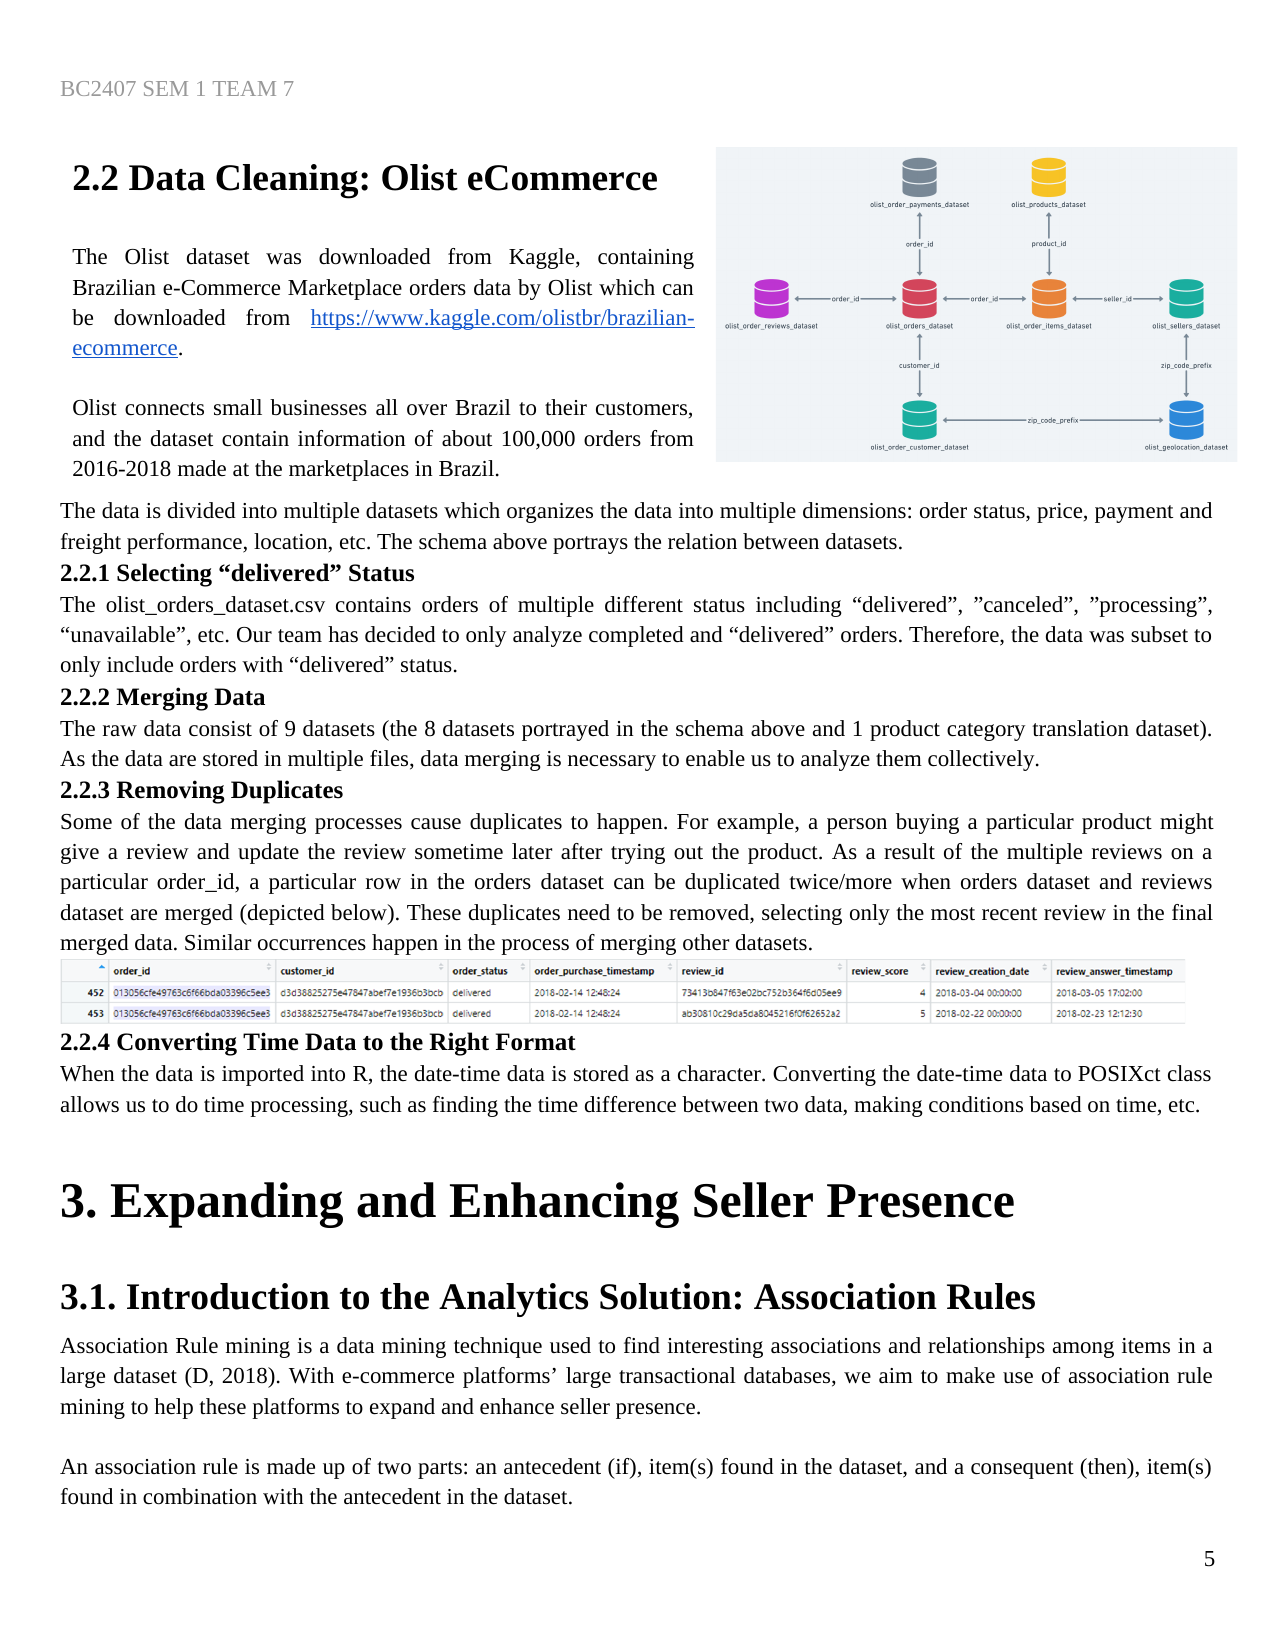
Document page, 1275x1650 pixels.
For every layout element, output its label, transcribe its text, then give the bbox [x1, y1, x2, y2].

text Association Rule mining is a data mining technique used to find interesting associations and relationships among items in a large dataset (D, 2018). With e-commerce platforms’ large transactional databases, we aim to make use of association rule mining to help these platforms to expand and enhance seller presence. [60, 1332, 1215, 1419]
text When the data is imported into R, the date-time data is stored as a character. Converting the date-time data to POSIXct class allows us to do time processing, such as finding the time difference between two data, making conditions based on time, etc. [60, 1061, 1215, 1117]
subtitle 2.2.3 Removing Duplicates [60, 775, 1184, 804]
table_header 2.2 Data Cleaning: Olist eCommerce The Olist dataset was downloaded from Kaggle, containing Brazilian e-Commerce Marketplace orders data by Olist which can be downloaded from https://www.kaggle.com/olistbr/brazilian-ecommerce. Olist connects small businesses all over Brazil to their customers, and the dataset contain information of about 100,000 orders from 2016-2018 made at the marketplaces in Brazil. [63, 107, 704, 495]
table_header [706, 107, 1239, 495]
text An association rule is made up of two parts: an antecedent (if), item(s) found in the dataset, and a consequent (then), item(s) found in combination with the antecedent in the dataset. [60, 1453, 1215, 1510]
picture [60, 959, 1185, 1024]
text Some of the data merging processes cause duplicates to happen. For example, a person buying a particular product might give a review and update the review sometime later after trying out the product. As a result of the multiple reviews on a particular order_id, a particular row in the orders dataset can be duplicated twice/more when orders dataset and reviews dataset are merged (depicted below). These duplicates need to be removed, selecting only the most recent review in the final merged data. Similar occurrences happen in the process of merging other datasets. [60, 808, 1215, 955]
subtitle 2.2.2 Merging Data [60, 682, 1184, 710]
subtitle 3. Expanding and Enhancing Seller Presence [60, 1171, 1215, 1228]
text The raw data consist of 9 datasets (the 8 datasets portrayed in the schema above and 1 product category translation dataset). As the data are stored in multiple files, data merging is necessary to enable us to analyze them collectively. [60, 714, 1215, 771]
text The data is divided into multiple datasets which organizes the data into multiple dimensions: order status, price, payment and freight performance, location, etc. The schema above portrays the relation between datasets. [60, 497, 1215, 554]
subtitle 3.1. Introduction to the Analytics Solution: Association Rules [60, 1274, 1215, 1318]
text The olist_orders_dataset.csv contains orders of multiple different status including “delivered”, ”canceled”, ”processing”, “unavailable”, etc. Our team has decided to only analyze completed and “delivered” orders. Therefore, the data was subset to only include orders with “delivered” status. [60, 591, 1215, 678]
picture [715, 147, 1238, 462]
subtitle 2.2.1 Selecting “delivered” Status [60, 558, 1184, 587]
subtitle 2.2.4 Converting Time Data to the Right Format [60, 1027, 1184, 1056]
